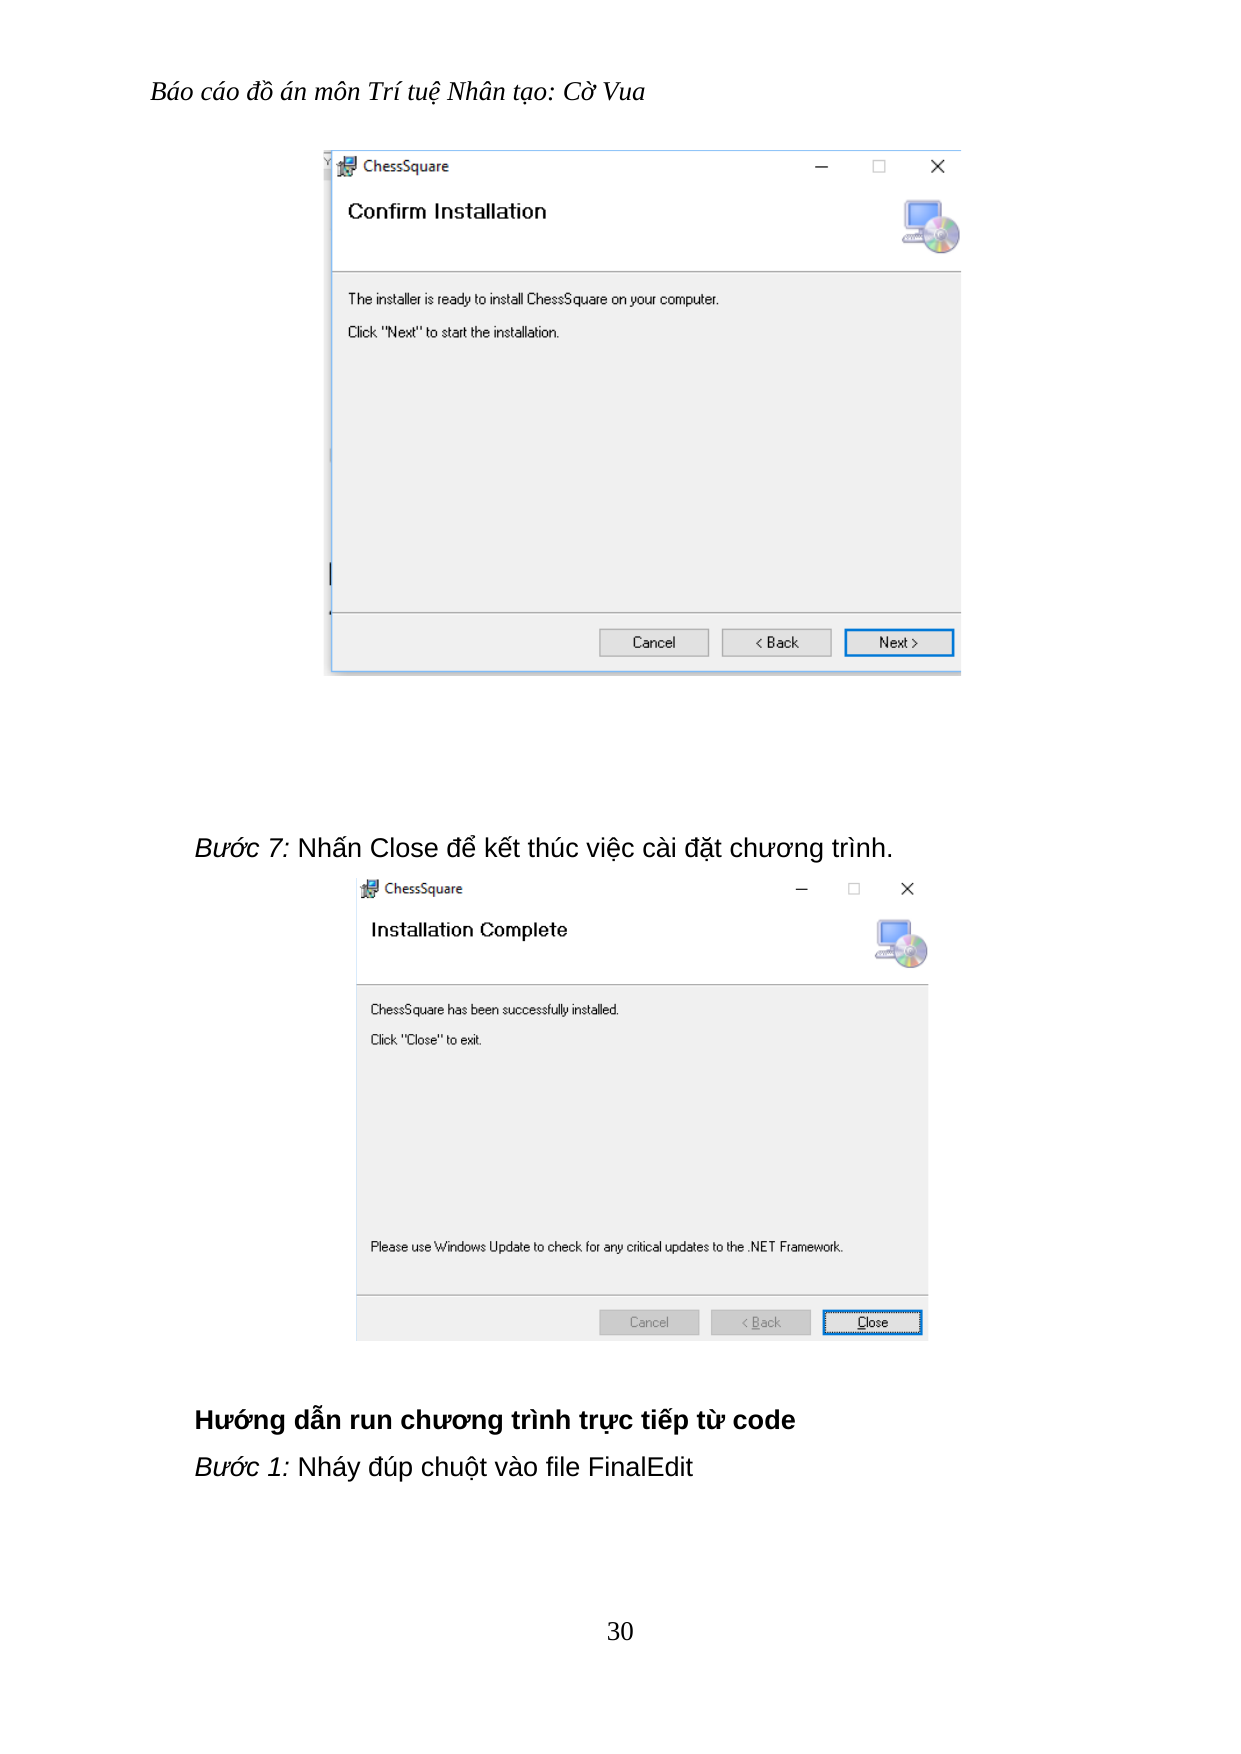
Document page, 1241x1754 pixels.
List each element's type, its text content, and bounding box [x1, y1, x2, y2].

list Hướng dẫn run chương trình trực tiếp từ code [150, 1404, 1090, 1435]
list Bước 1: Nháy đúp chuột vào file FinalEdit [150, 1451, 1090, 1482]
list Bước 7: Nhấn Close để kết thúc việc cài đặt chương trình. [150, 832, 1090, 863]
picture [356, 878, 929, 1341]
picture [323, 150, 962, 676]
